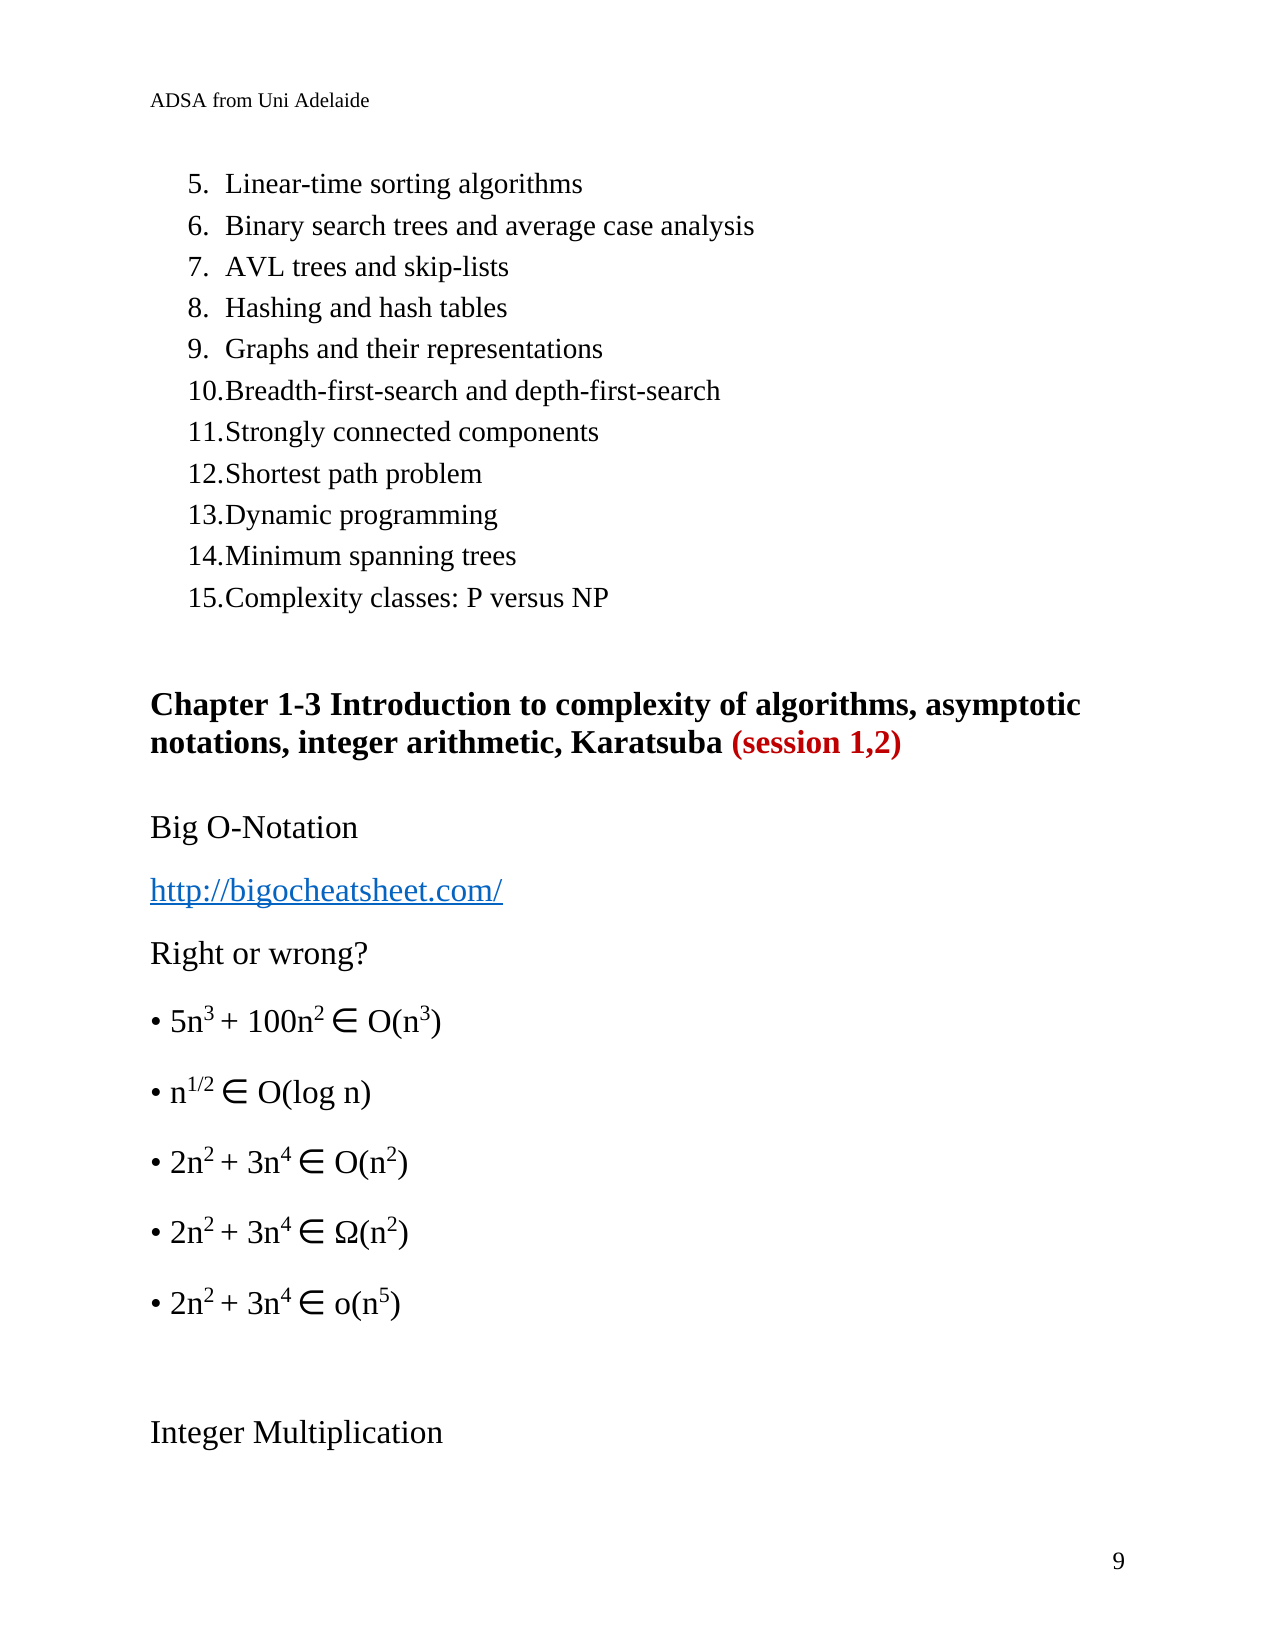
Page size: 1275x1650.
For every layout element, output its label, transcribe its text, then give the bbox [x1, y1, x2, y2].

list Complexity classes: P versus NP [187, 580, 1125, 613]
list Shortest path problem [187, 456, 1125, 489]
list Graphs and their representations [187, 332, 1125, 365]
text • n1/2 ∈ O(log n) [150, 1067, 1125, 1113]
list Linear-time sorting algorithms [187, 166, 1125, 200]
text http://bigocheatsheet.com/ [150, 870, 1125, 909]
text Chapter 1-3 Introduction to complexity of algorithms, asymptotic notations, integer arithmetic, Karatsuba (session 1,2) [150, 684, 1125, 761]
list Breadth-first-search and depth-first-search [187, 373, 1125, 407]
list Hashing and hash tables [187, 290, 1125, 324]
text • 2n2 + 3n4 ∈ o(n5) [150, 1279, 1125, 1324]
text Big O-Notation [150, 807, 1125, 845]
list Dynamic programming [187, 497, 1125, 531]
list AVL trees and skip-lists [187, 249, 1125, 282]
text • 2n2 + 3n4 ∈ O(n2) [150, 1138, 1125, 1183]
text • 2n2 + 3n4 ∈ Ω(n2) [150, 1208, 1125, 1254]
text Integer Multiplication [150, 1412, 1125, 1451]
list Strongly connected components [187, 414, 1125, 448]
text Right or wrong? [150, 934, 1125, 972]
list Minimum spanning trees [187, 538, 1125, 572]
list Binary search trees and average case analysis [187, 208, 1125, 241]
text • 5n3 + 100n2 ∈ O(n3) [150, 997, 1125, 1042]
